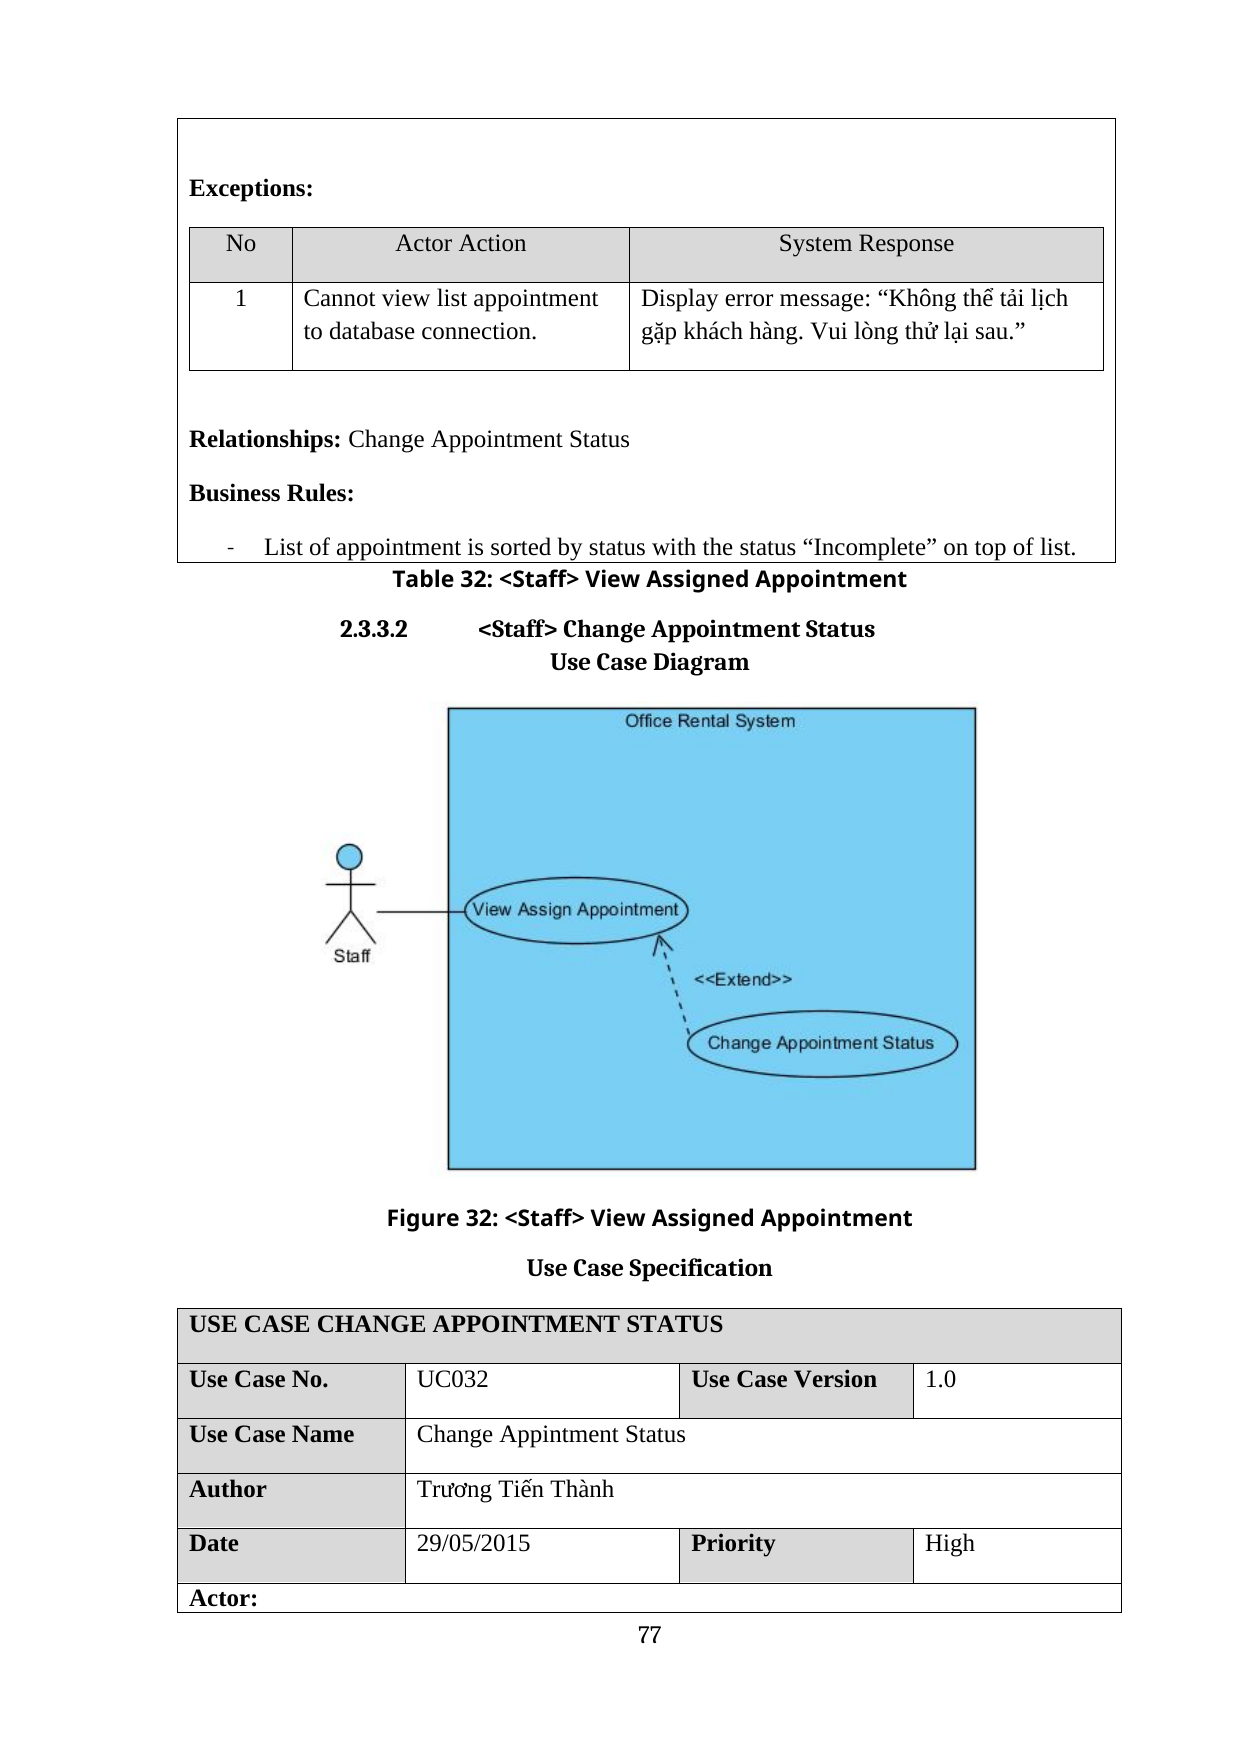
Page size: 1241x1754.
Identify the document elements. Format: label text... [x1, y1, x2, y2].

picture [320, 701, 979, 1177]
table_cell High [914, 1529, 1121, 1582]
table_cell Priority [680, 1529, 913, 1582]
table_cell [178, 1584, 1121, 1612]
text Use Case Diagram [177, 648, 1122, 677]
subtitle <Staff> Change Appointment Status [340, 615, 1122, 644]
table_cell Use Case No. [178, 1364, 405, 1418]
table_cell 29/05/2015 [406, 1529, 679, 1582]
table_cell Date [178, 1529, 405, 1582]
table_cell Author [178, 1474, 405, 1527]
table_cell Use Case Name [178, 1419, 405, 1473]
table_cell Change Appintment Status [406, 1419, 1121, 1473]
table_cell Use Case Version [680, 1364, 913, 1418]
table_cell UC032 [406, 1364, 679, 1418]
table_cell Trương Tiến Thành [406, 1474, 1121, 1527]
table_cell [178, 119, 1115, 562]
table_cell 1.0 [914, 1364, 1121, 1418]
table_header USE CASE CHANGE APPOINTMENT STATUS [178, 1309, 1121, 1363]
text Use Case Specification [177, 1254, 1122, 1283]
